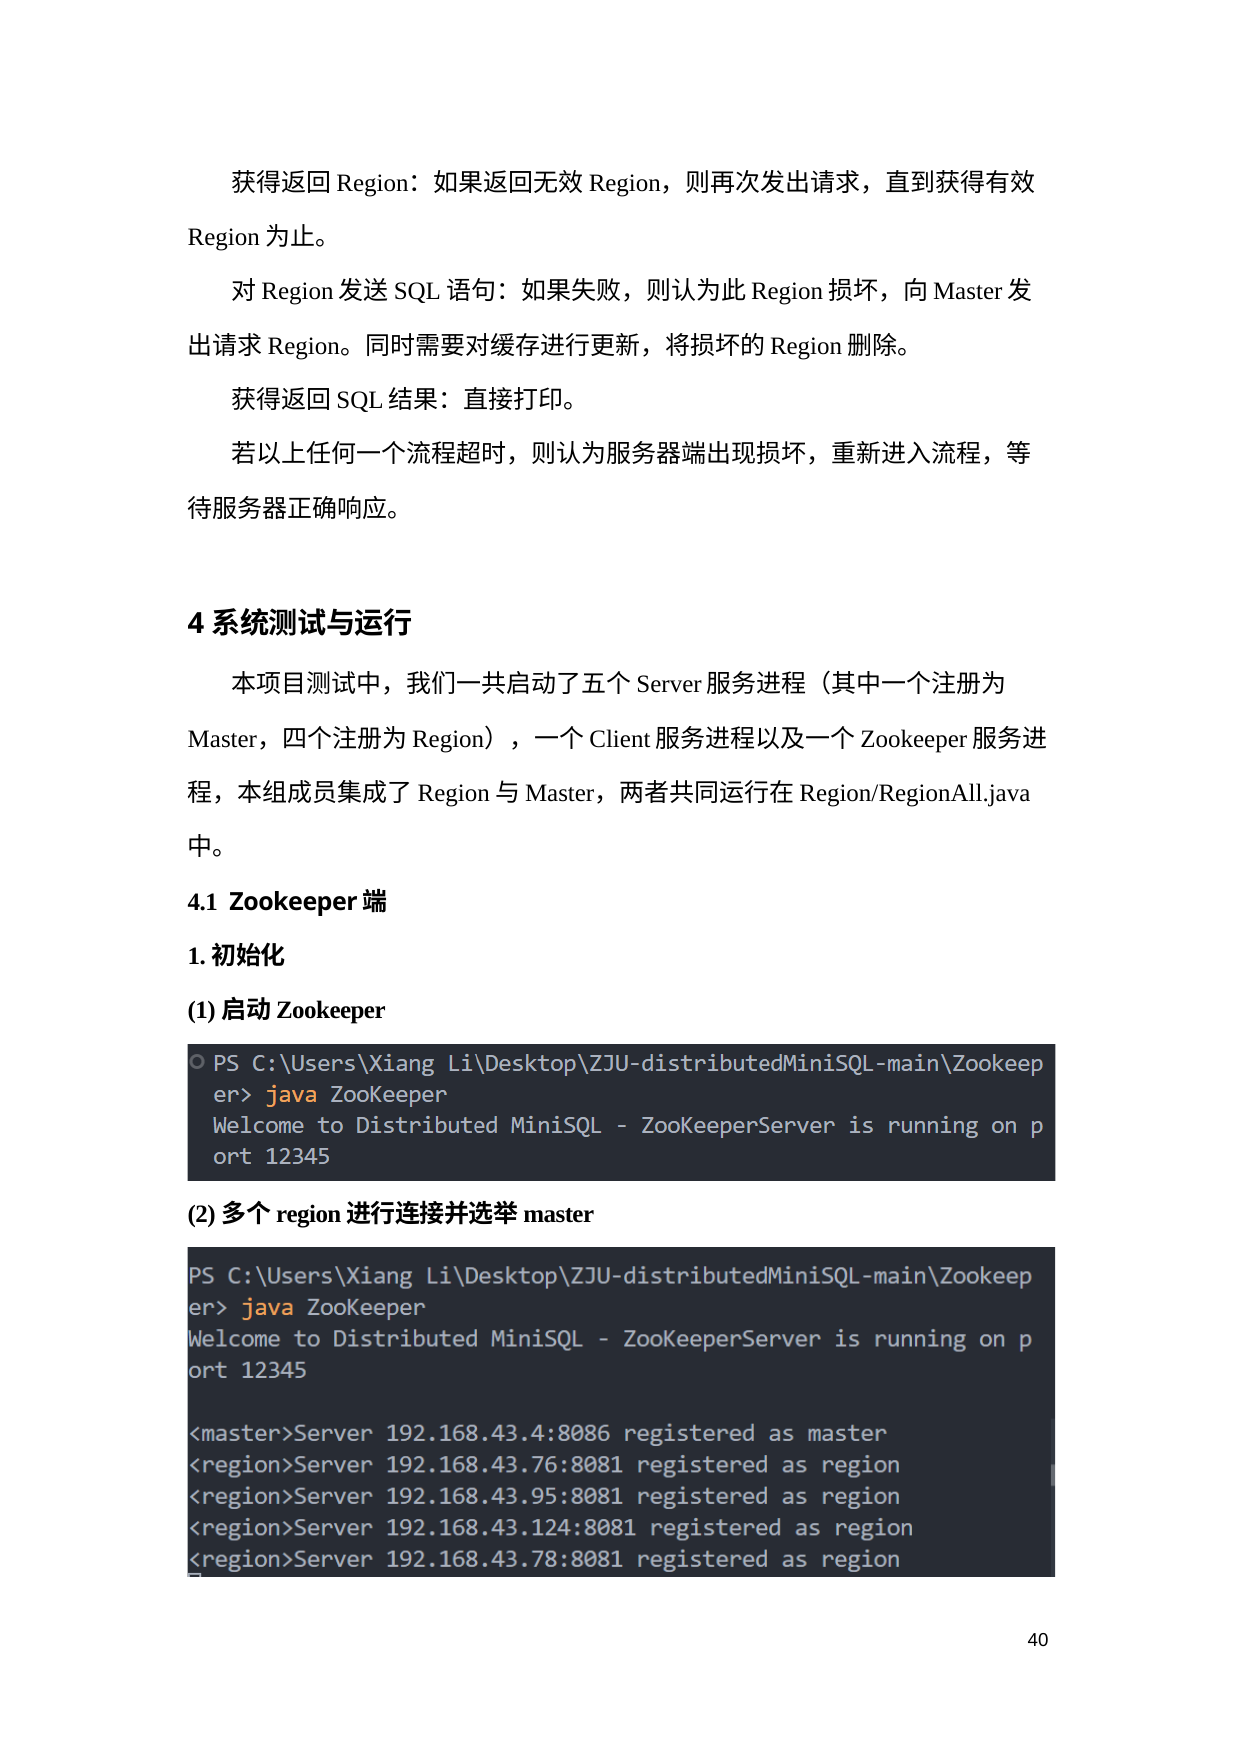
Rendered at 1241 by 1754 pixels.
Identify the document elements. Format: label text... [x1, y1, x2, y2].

picture [187, 1044, 1056, 1181]
text 本项目测试中，我们一共启动了五个Server服务进程（其中一个注册为Master，四个注册为Region），一个Client服务进程以及一个Zookeeper服务进程，本组成员集成了Region与Master，两者共同运行在Region/RegionAll.java中。 [187, 664, 1051, 863]
list 多个region进行连接并选举master [187, 1193, 1051, 1229]
text 4.1 Zookeeper端 [187, 881, 1051, 917]
text 1. 初始化 [187, 936, 1051, 972]
text (1) 启动Zookeeper [187, 990, 1051, 1026]
text 对Region发送SQL语句：如果失败，则认为此Region损坏，向Master发出请求Region。同时需要对缓存进行更新，将损坏的Region删除。 [187, 271, 1053, 361]
picture [187, 1247, 1056, 1577]
text 若以上任何一个流程超时，则认为服务器端出现损坏，重新进入流程，等待服务器正确响应。 [187, 434, 1053, 524]
text 获得返回Region：如果返回无效Region，则再次发出请求，直到获得有效Region为止。 [187, 162, 1053, 253]
text 4 系统测试与运行 [187, 600, 1051, 642]
text 获得返回SQL结果：直接打印。 [187, 379, 1053, 416]
